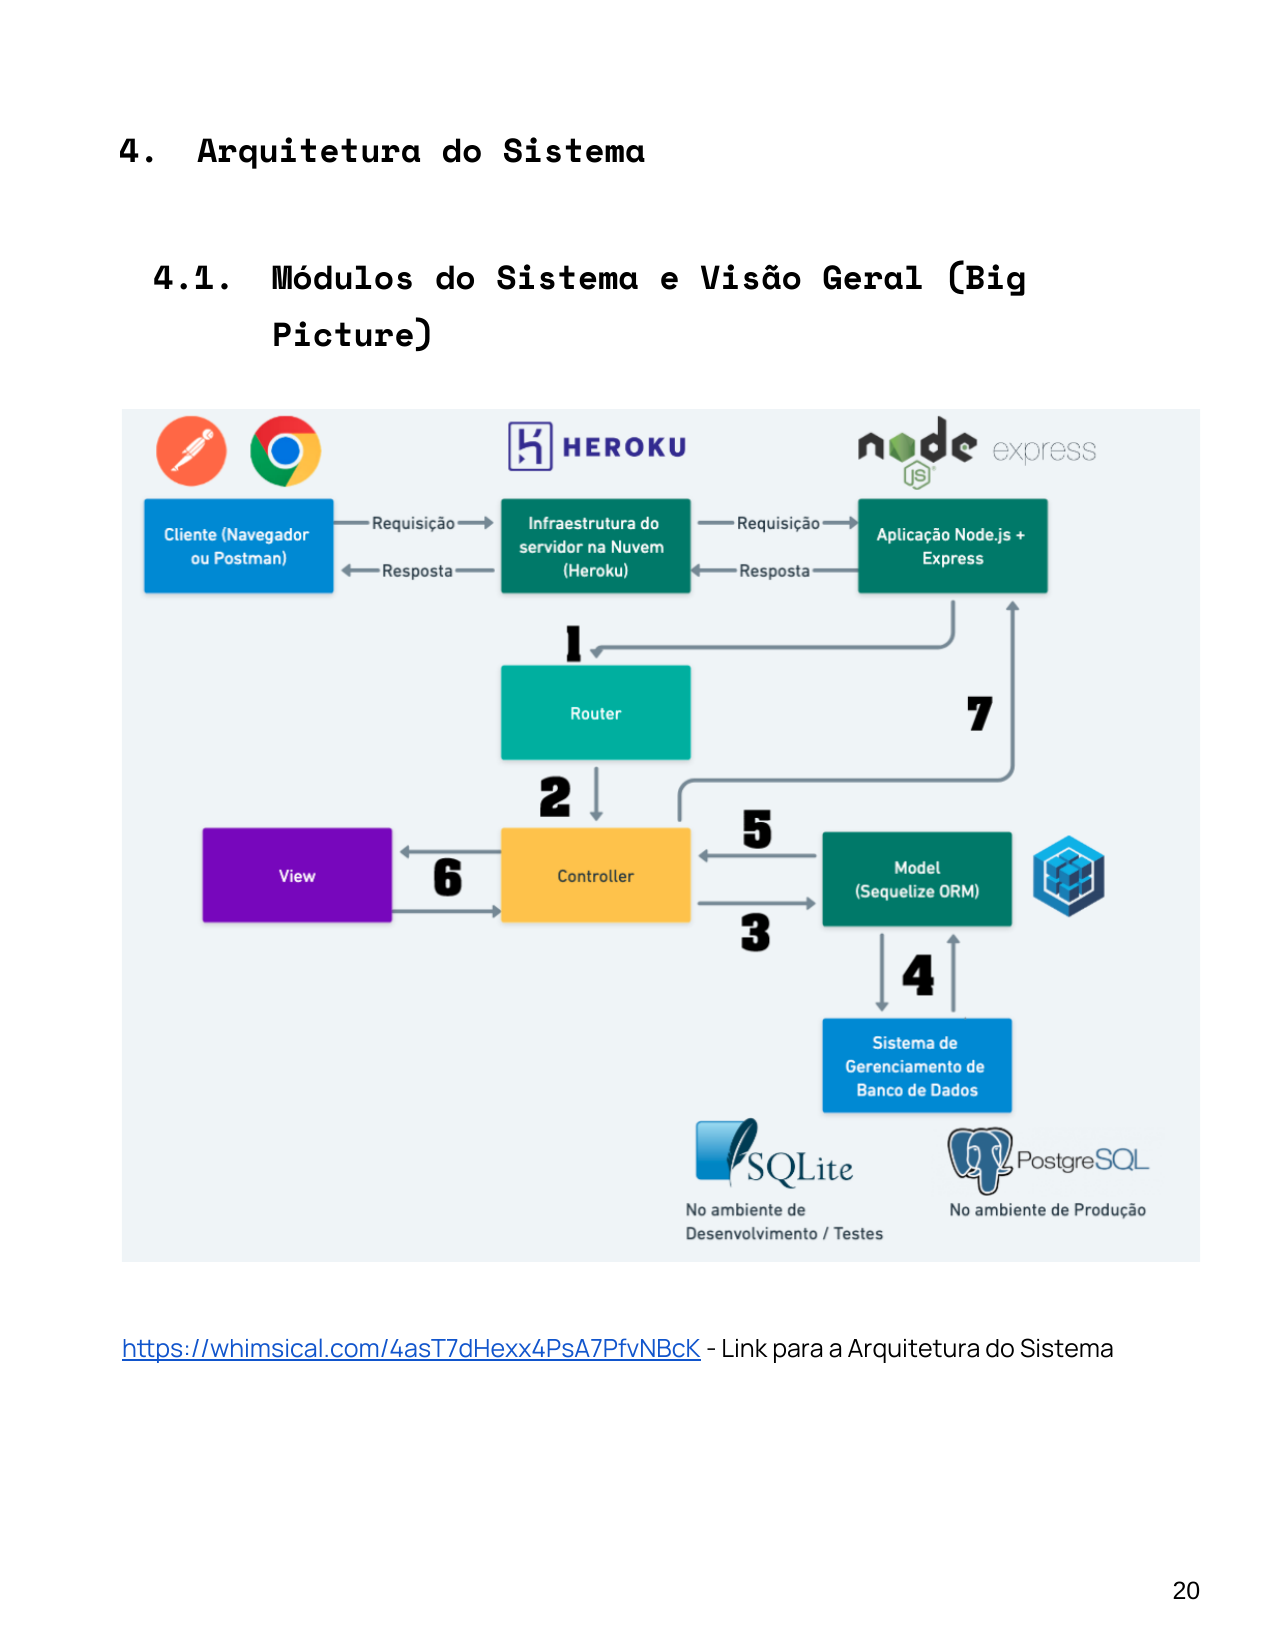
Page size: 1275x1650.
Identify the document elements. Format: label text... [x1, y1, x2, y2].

picture [121, 409, 1200, 1262]
text https://whimsical.com/4asT7dHexx4PsA7PfvNBcK - Link para a Arquitetura do Sistema [122, 1331, 1200, 1365]
subtitle Módulos do Sistema e Visão Geral (Big Picture) [234, 252, 1200, 358]
subtitle Arquitetura do Sistema [159, 126, 1200, 175]
